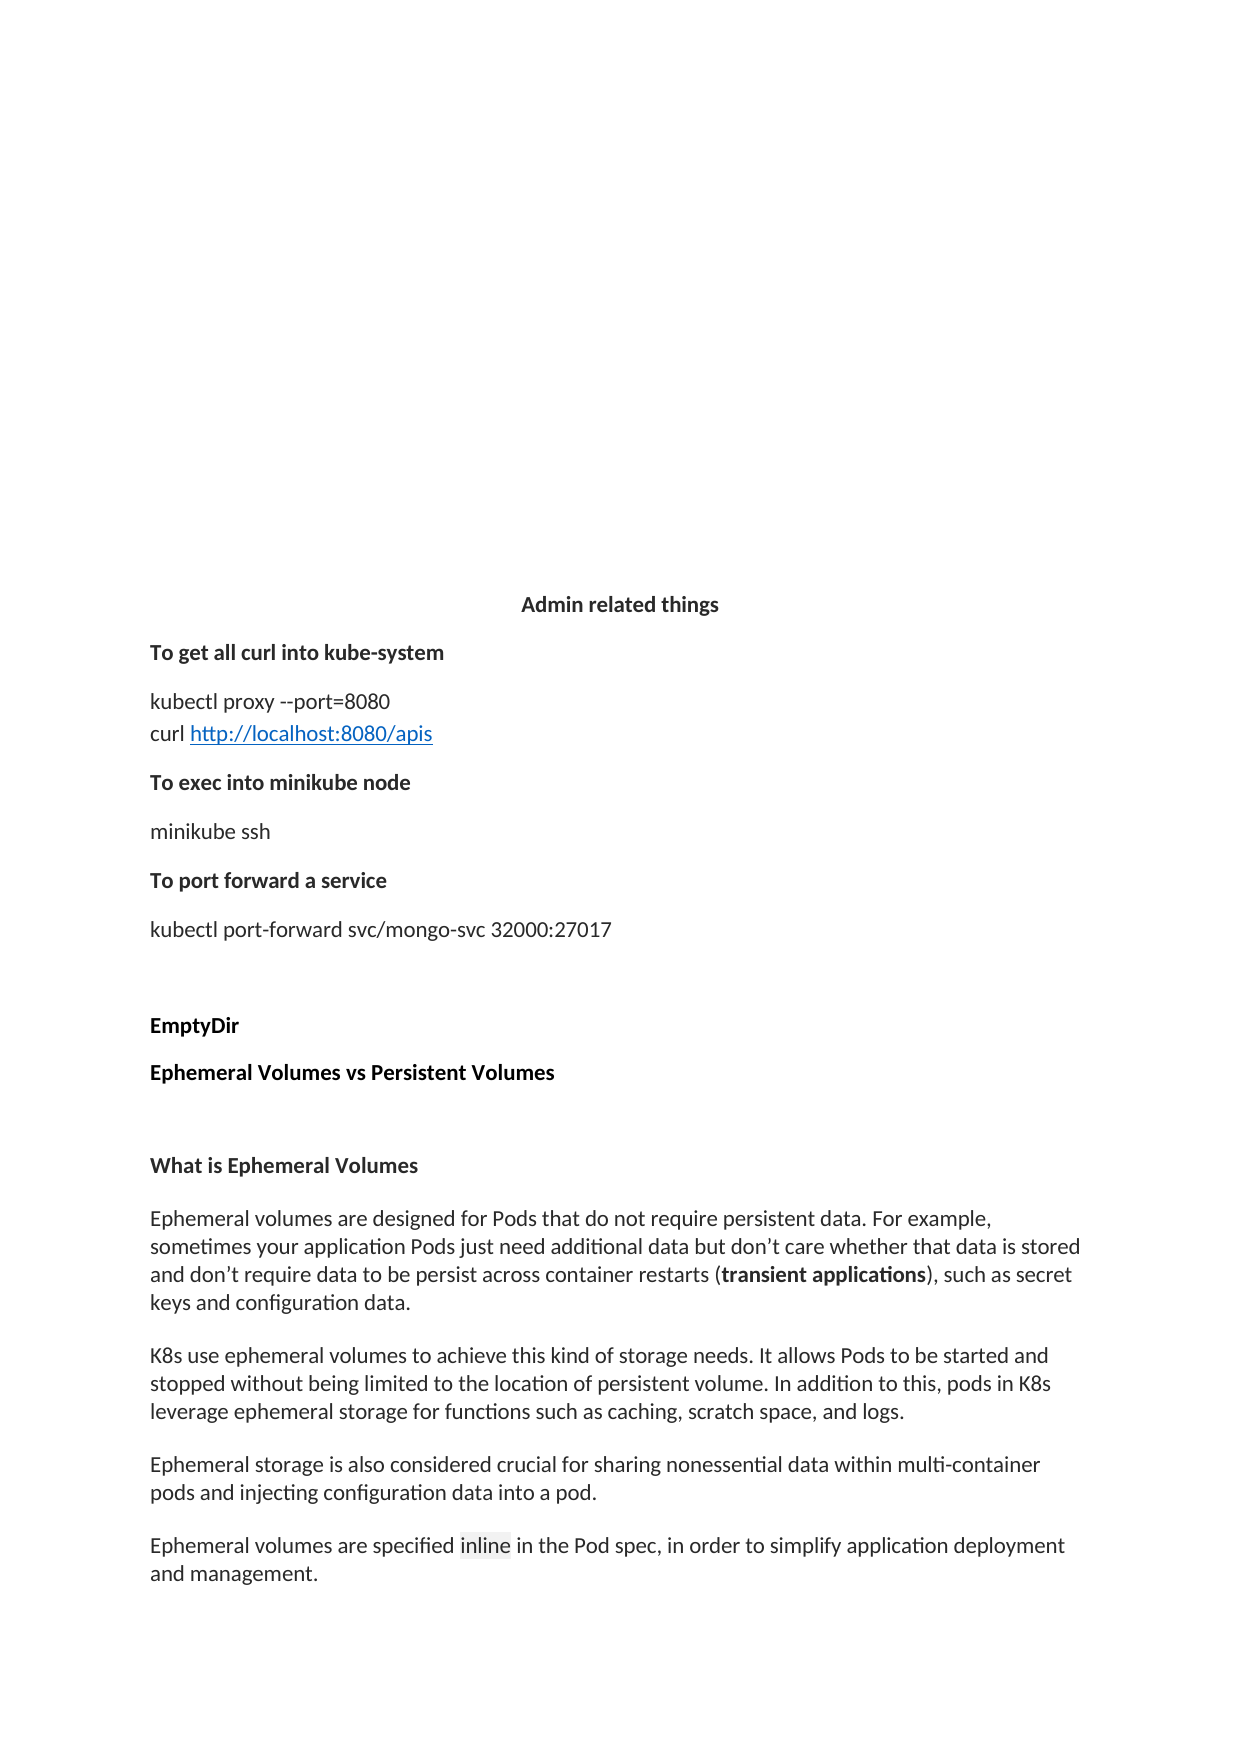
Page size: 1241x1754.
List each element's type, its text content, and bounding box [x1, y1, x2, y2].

text Ephemeral volumes are specified inline in the Pod spec, in order to simplify application deployment and management. [150, 1532, 1090, 1588]
subtitle What is Ephemeral Volumes [150, 1151, 1090, 1179]
text EmptyDir [150, 1011, 1090, 1039]
text Admin related things [150, 590, 1090, 618]
text minikube ssh [150, 817, 1090, 845]
text Ephemeral Volumes vs Persistent Volumes [150, 1058, 1090, 1086]
text Ephemeral storage is also considered crucial for sharing nonessential data within multi-container pods and injecting configuration data into a pod. [150, 1451, 1090, 1507]
text kubectl proxy --port=8080 curl http://localhost:8080/apis [150, 687, 1090, 748]
text kubectl port-forward svc/mongo-svc 32000:27017 [150, 915, 1090, 943]
text To port forward a service [150, 866, 1090, 894]
text To exec into minikube node [150, 768, 1090, 796]
text To get all curl into kube-system [150, 638, 1090, 667]
text K8s use ephemeral volumes to achieve this kind of storage needs. It allows Pods to be started and stopped without being limited to the location of persistent volume. In addition to this, pods in K8s leverage ephemeral storage for functions such as caching, scratch space, and logs. [150, 1341, 1090, 1426]
text Ephemeral volumes are designed for Pods that do not require persistent data. For example, sometimes your application Pods just need additional data but don’t care whether that data is stored and don’t require data to be persist across container restarts (transient applications), such as secret keys and configuration data. [150, 1204, 1090, 1316]
